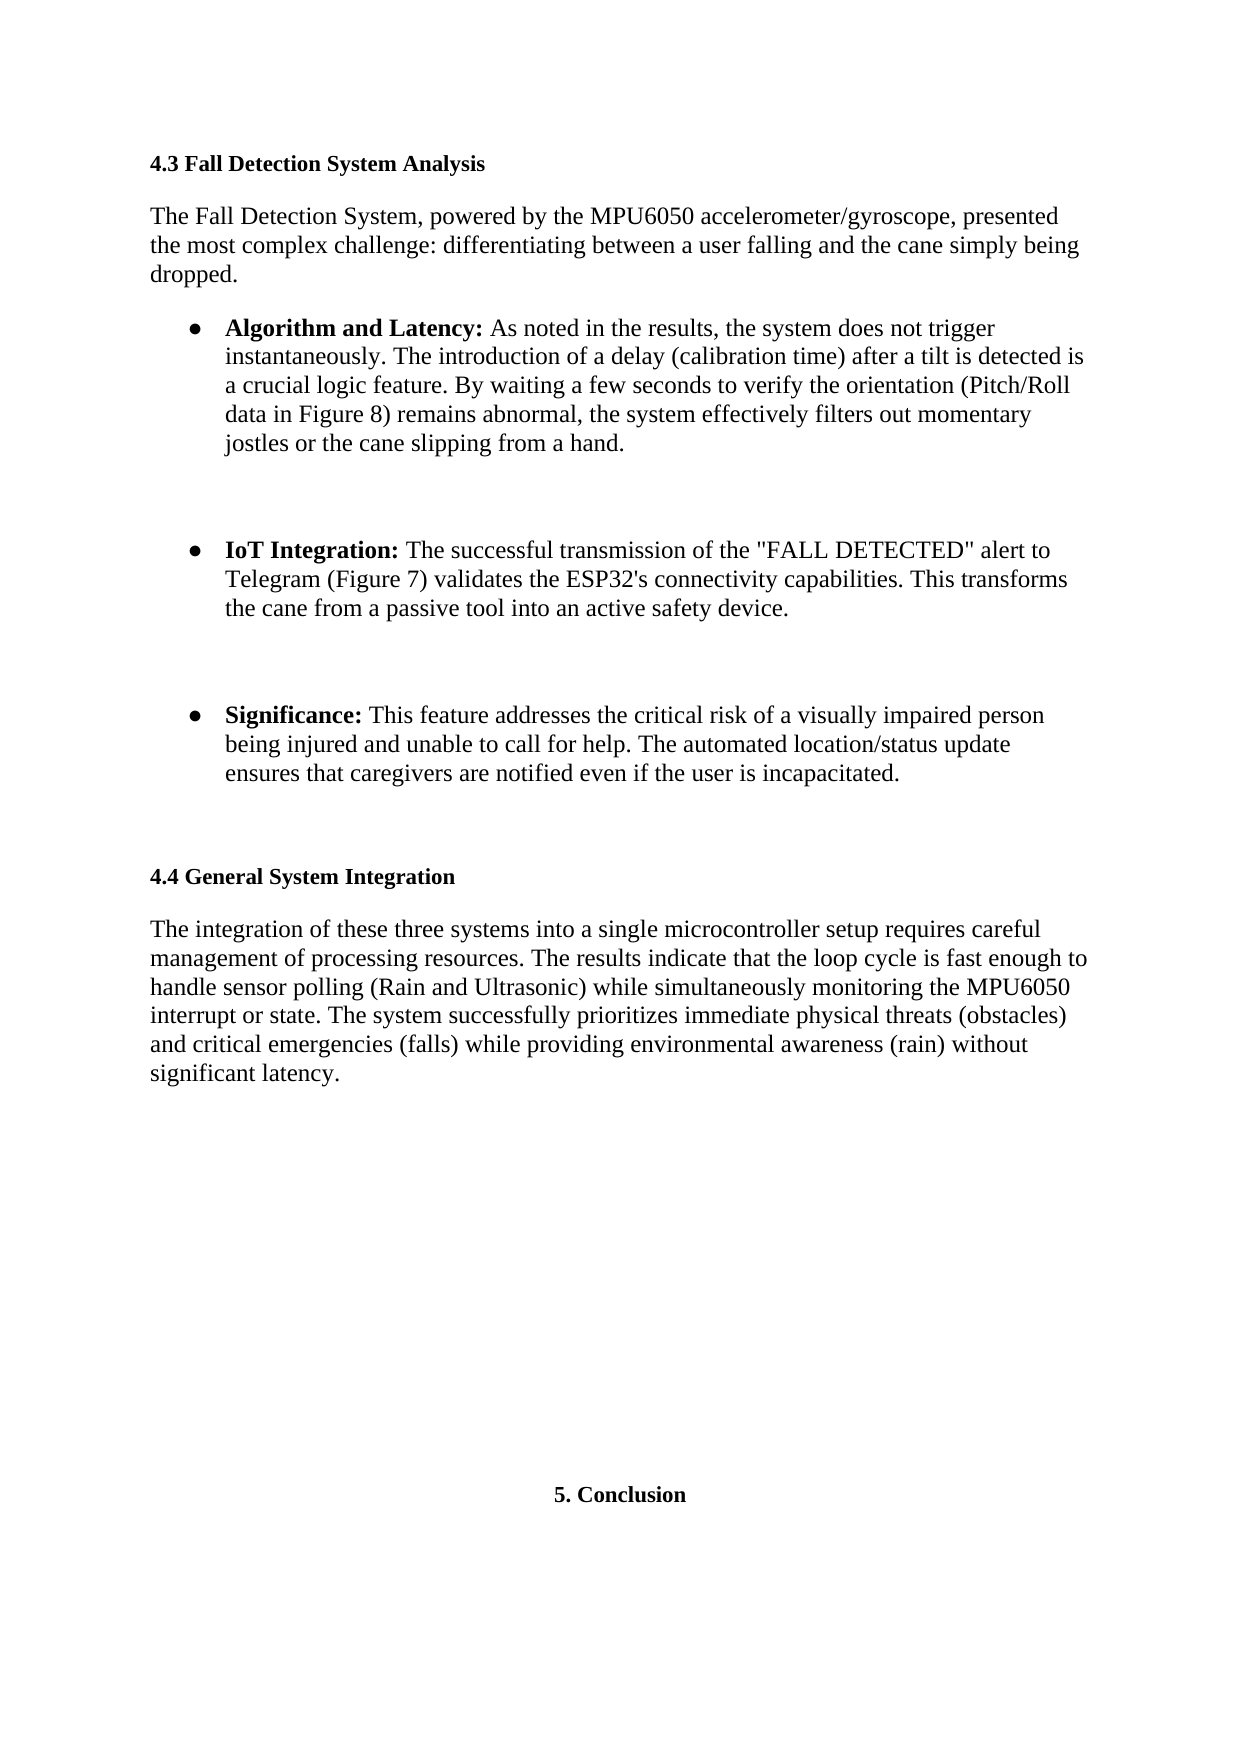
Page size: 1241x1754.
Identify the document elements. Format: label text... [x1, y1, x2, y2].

subtitle 5. Conclusion [150, 1481, 1090, 1507]
text The Fall Detection System, powered by the MPU6050 accelerometer/gyroscope, presented the most complex challenge: differentiating between a user falling and the cane simply being dropped. [150, 201, 1090, 288]
subtitle 4.4 General System Integration [150, 863, 1090, 889]
subtitle 4.3 Fall Detection System Analysis [150, 150, 1090, 176]
text The integration of these three systems into a single microcontroller setup requires careful management of processing resources. The results indicate that the loop cycle is fast enough to handle sensor polling (Rain and Ultrasonic) while simultaneously monitoring the MPU6050 interrupt or state. The system successfully prioritizes immediate physical threats (obstacles) and critical emergencies (falls) while providing environmental awareness (rain) without significant latency. [150, 914, 1090, 1087]
list Significance: This feature addresses the critical risk of a visually impaired person being injured and unable to call for help. The automated location/status update ensures that caregivers are notified even if the user is incapacitated. [187, 700, 1090, 787]
list IoT Integration: The successful transmission of the "FALL DETECTED" alert to Telegram (Figure 7) validates the ESP32's connectivity capabilities. This transforms the cane from a passive tool into an active safety device. [187, 535, 1090, 622]
list Algorithm and Latency: As noted in the results, the system does not trigger instantaneously. The introduction of a delay (calibration time) after a tilt is detected is a crucial logic feature. By waiting a few seconds to verify the orientation (Pitch/Roll data in Figure 8) remains abnormal, the system effectively filters out momentary jostles or the cane slipping from a hand. [187, 313, 1090, 456]
